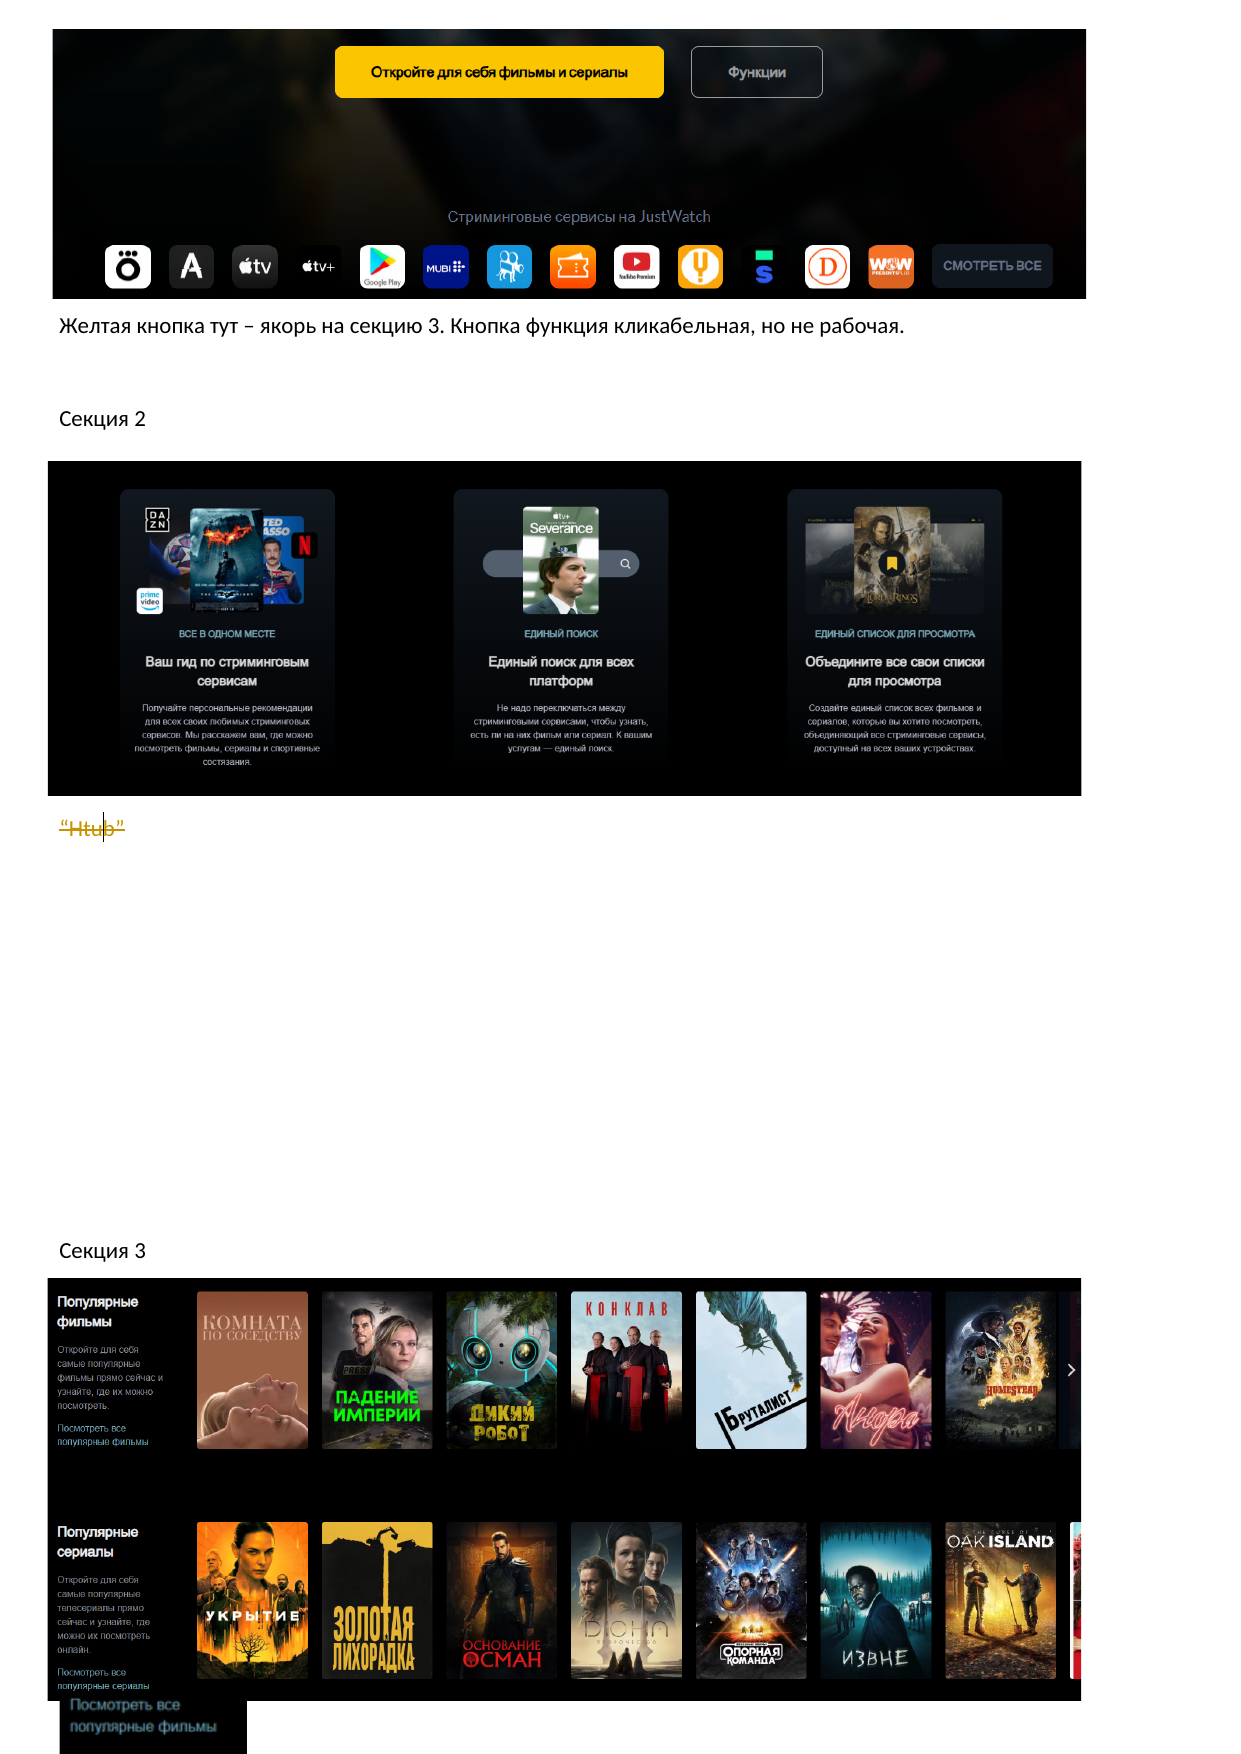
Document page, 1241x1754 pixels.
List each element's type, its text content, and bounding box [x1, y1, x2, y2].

text Желтая кнопка тут – якорь на секцию 3. Кнопка функция кликабельная, но не рабочая. [59, 311, 1152, 339]
picture [47, 461, 1082, 796]
picture [47, 1278, 1082, 1754]
picture [52, 29, 1087, 299]
text Секция 3 [59, 1236, 1152, 1294]
text Секция 2 [59, 404, 1152, 433]
